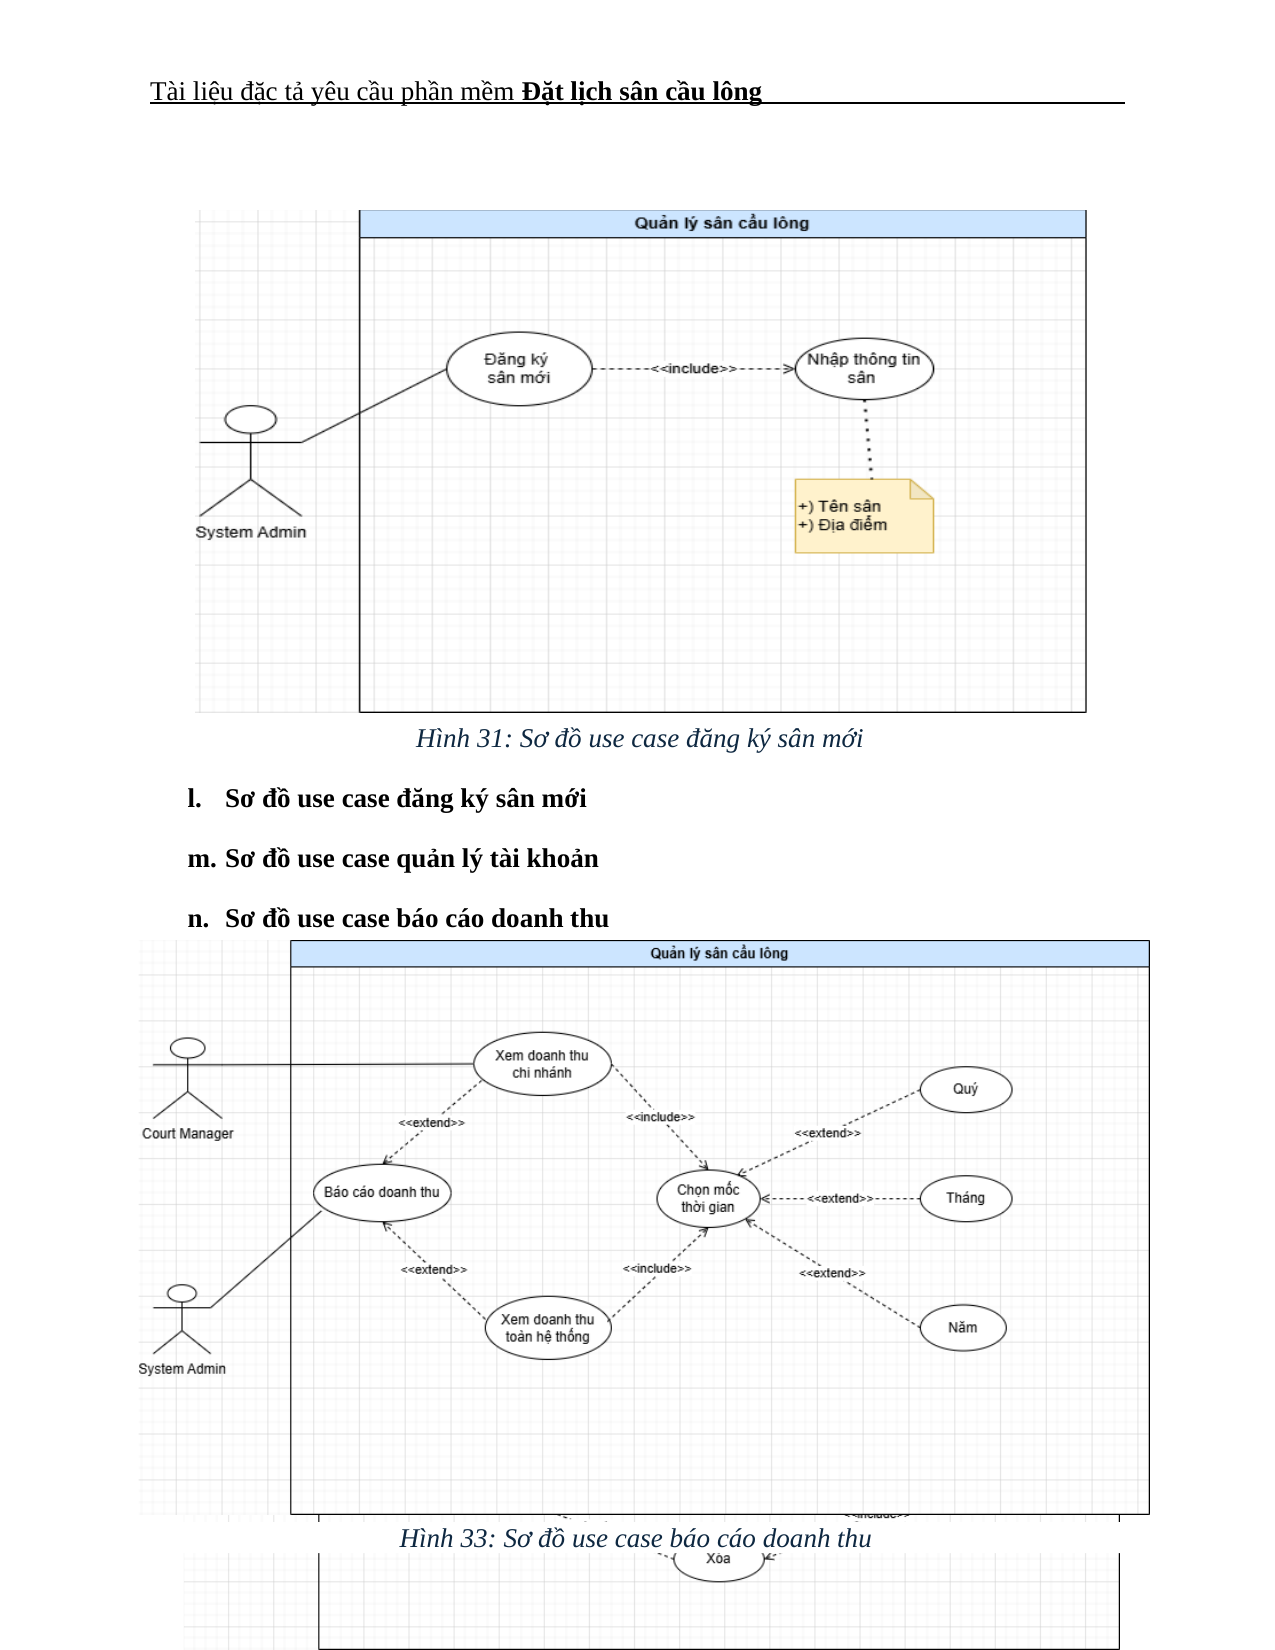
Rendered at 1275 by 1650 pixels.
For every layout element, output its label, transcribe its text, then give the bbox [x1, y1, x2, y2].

picture [195, 210, 1087, 713]
picture [183, 1554, 1120, 1650]
picture [138, 940, 1150, 1522]
list Sơ đồ use case quản lý tài khoản [187, 842, 1125, 873]
list Sơ đồ use case báo cáo doanh thu [187, 903, 1125, 934]
